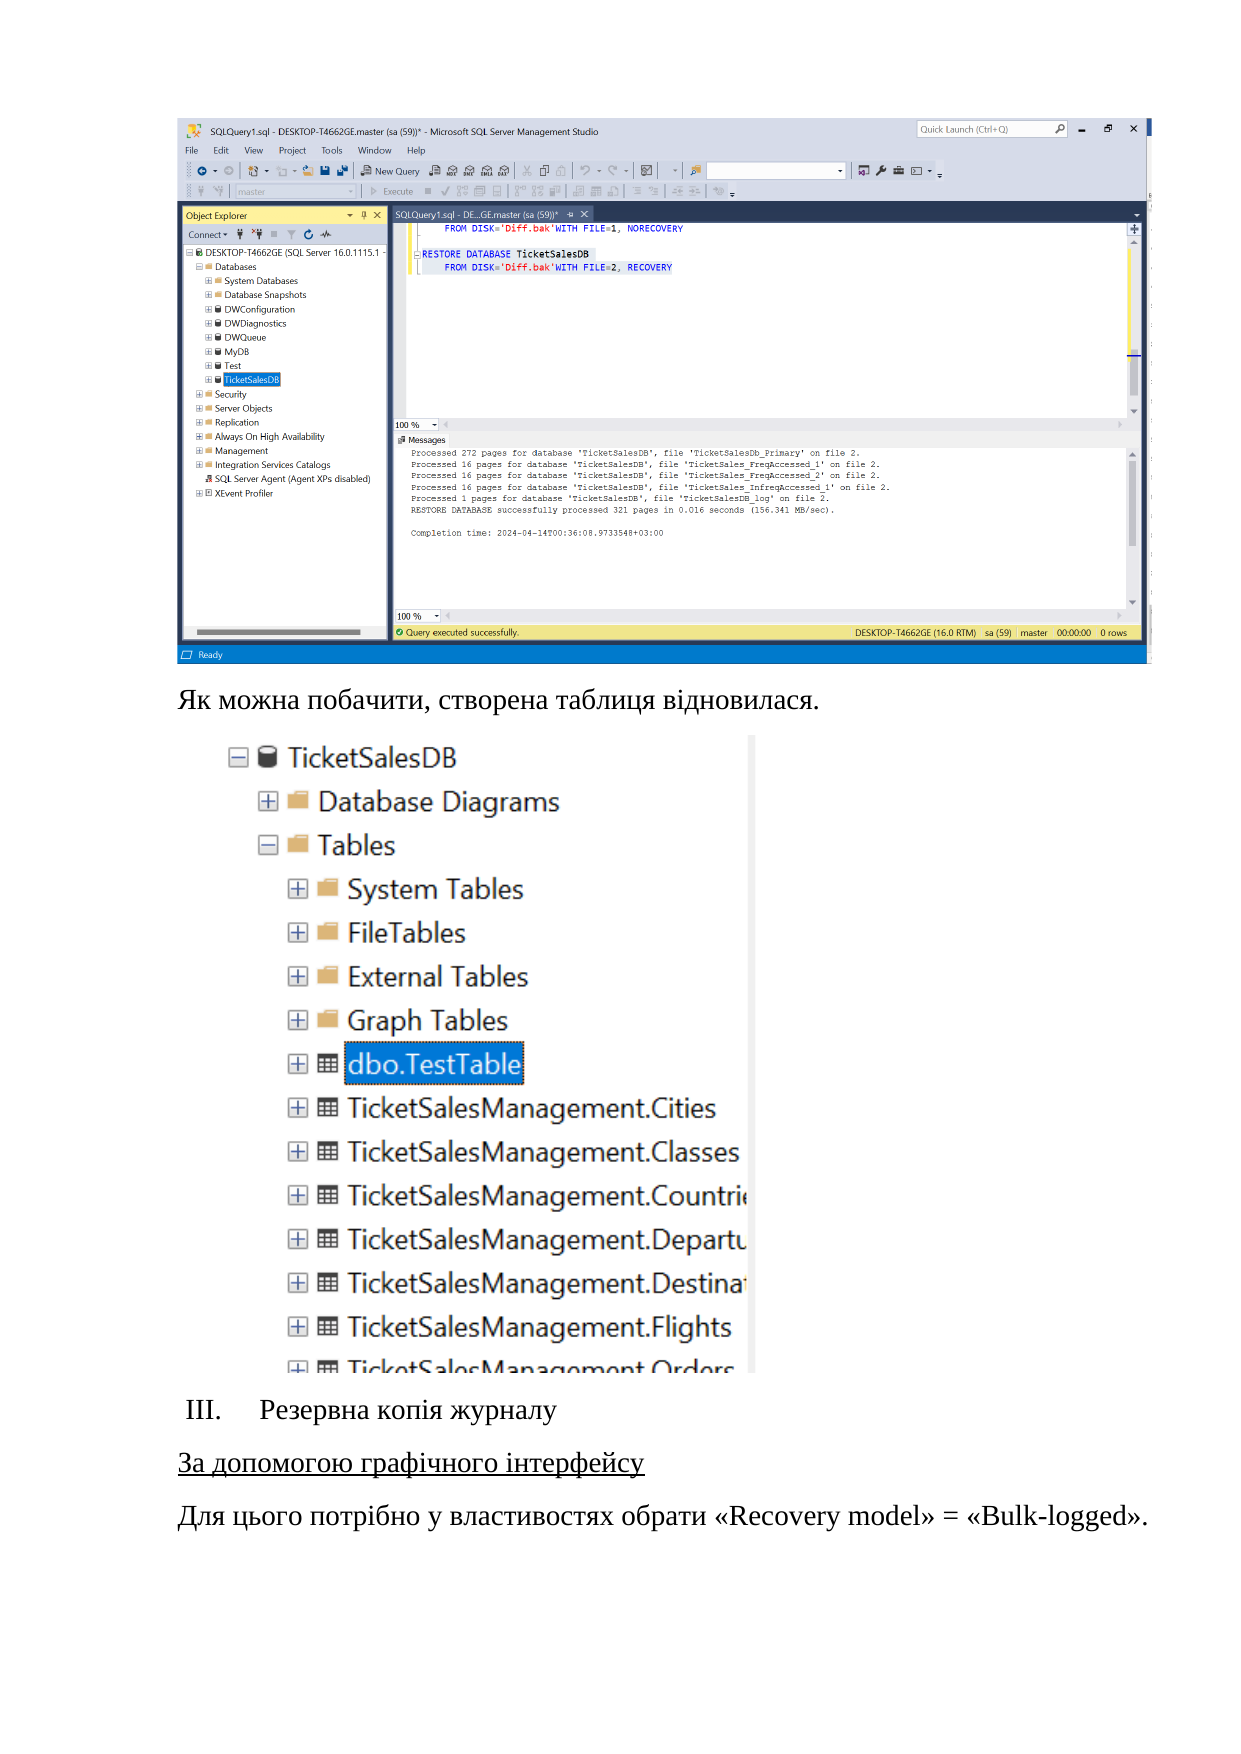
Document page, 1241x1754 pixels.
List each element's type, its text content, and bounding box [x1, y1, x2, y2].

text За допомогою графічного інтерфейсу [177, 1445, 1152, 1478]
picture [177, 118, 1152, 664]
text Для цього потрібно у властивостях обрати «Recovery model» = «Bulk-logged». [177, 1498, 1152, 1531]
picture [177, 735, 756, 1373]
text Як можна побачити, створена таблиця відновилася. [177, 682, 1152, 716]
list Резервна копія журналу [222, 1392, 1152, 1426]
